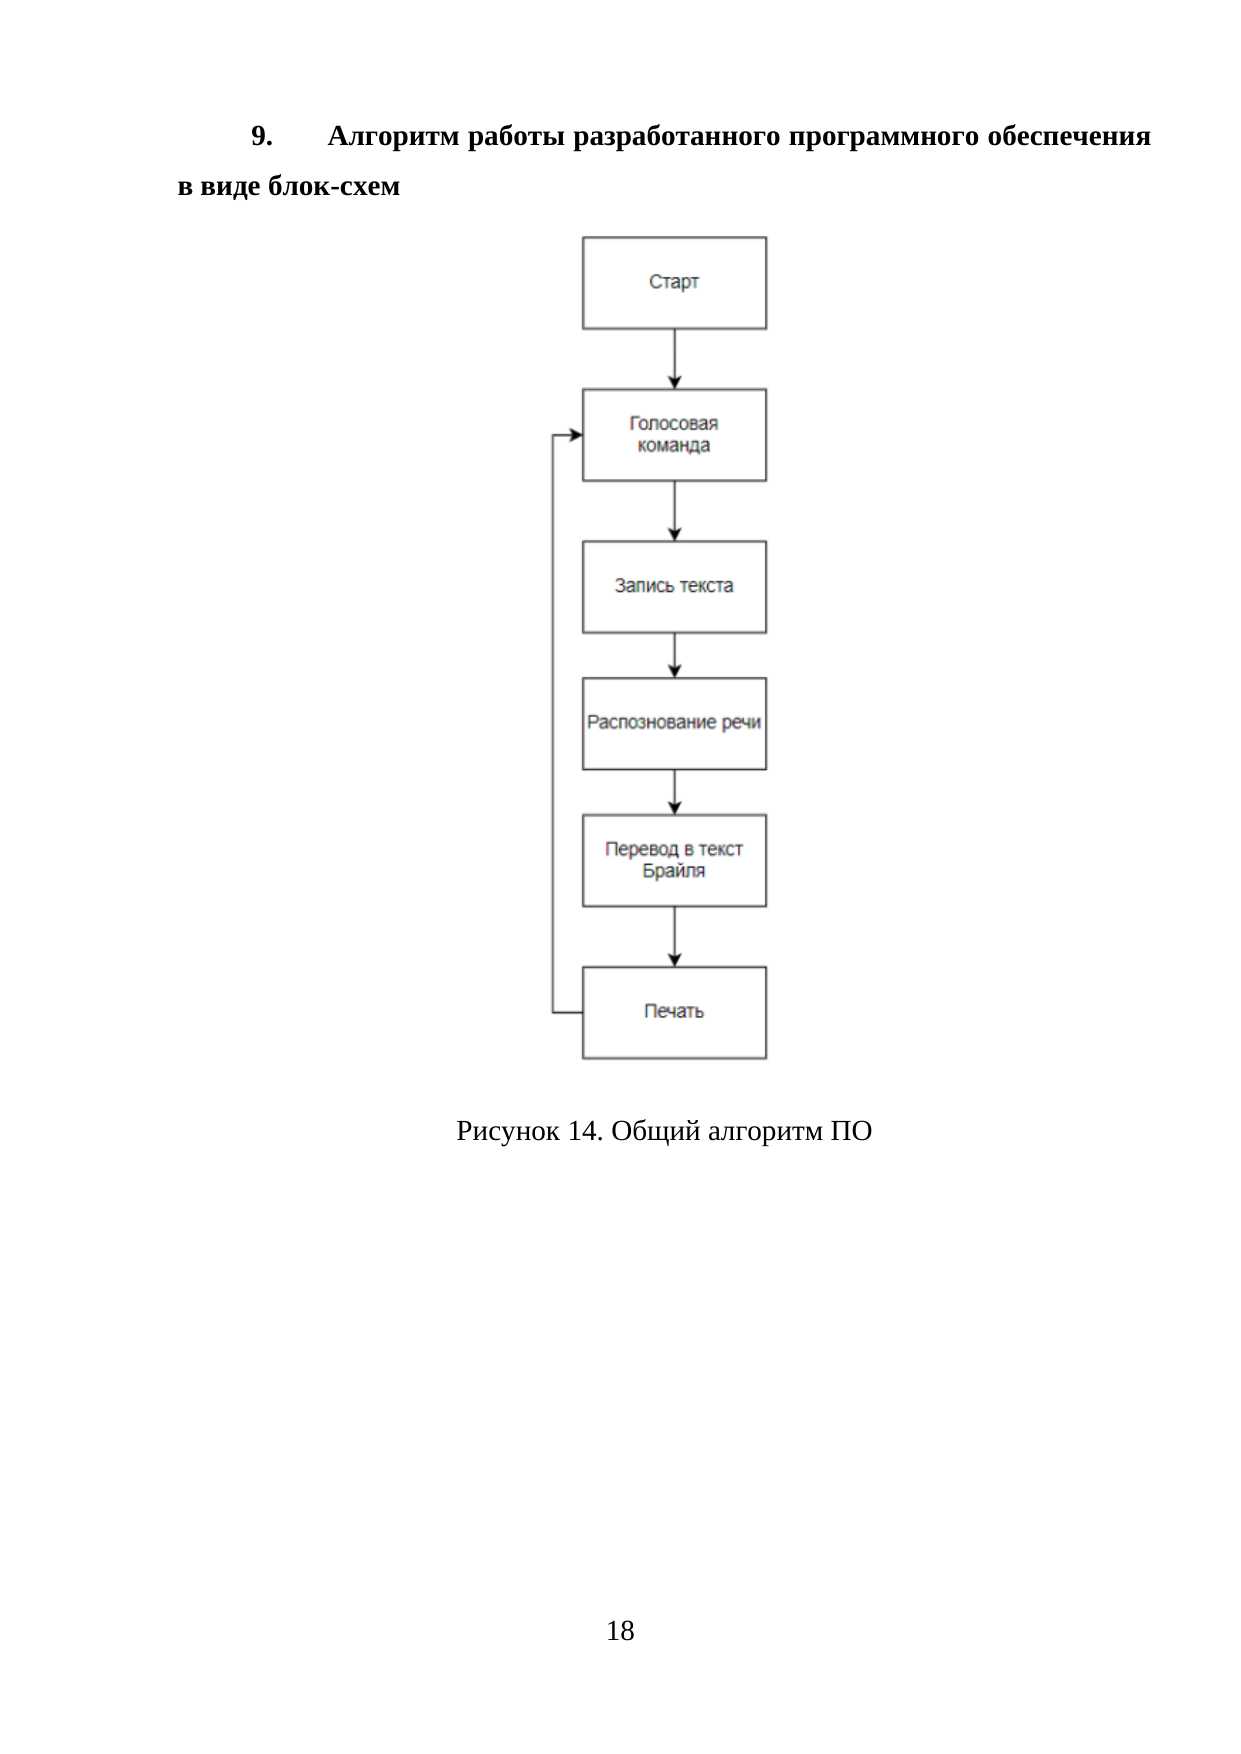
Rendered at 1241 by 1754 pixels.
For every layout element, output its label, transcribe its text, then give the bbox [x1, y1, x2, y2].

picture [531, 218, 798, 1080]
text Рисунок 14. Общий алгоритм ПО [177, 1113, 1152, 1146]
text Алгоритм работы разработанного программного обеспечения в виде блок-схем [177, 118, 1152, 202]
